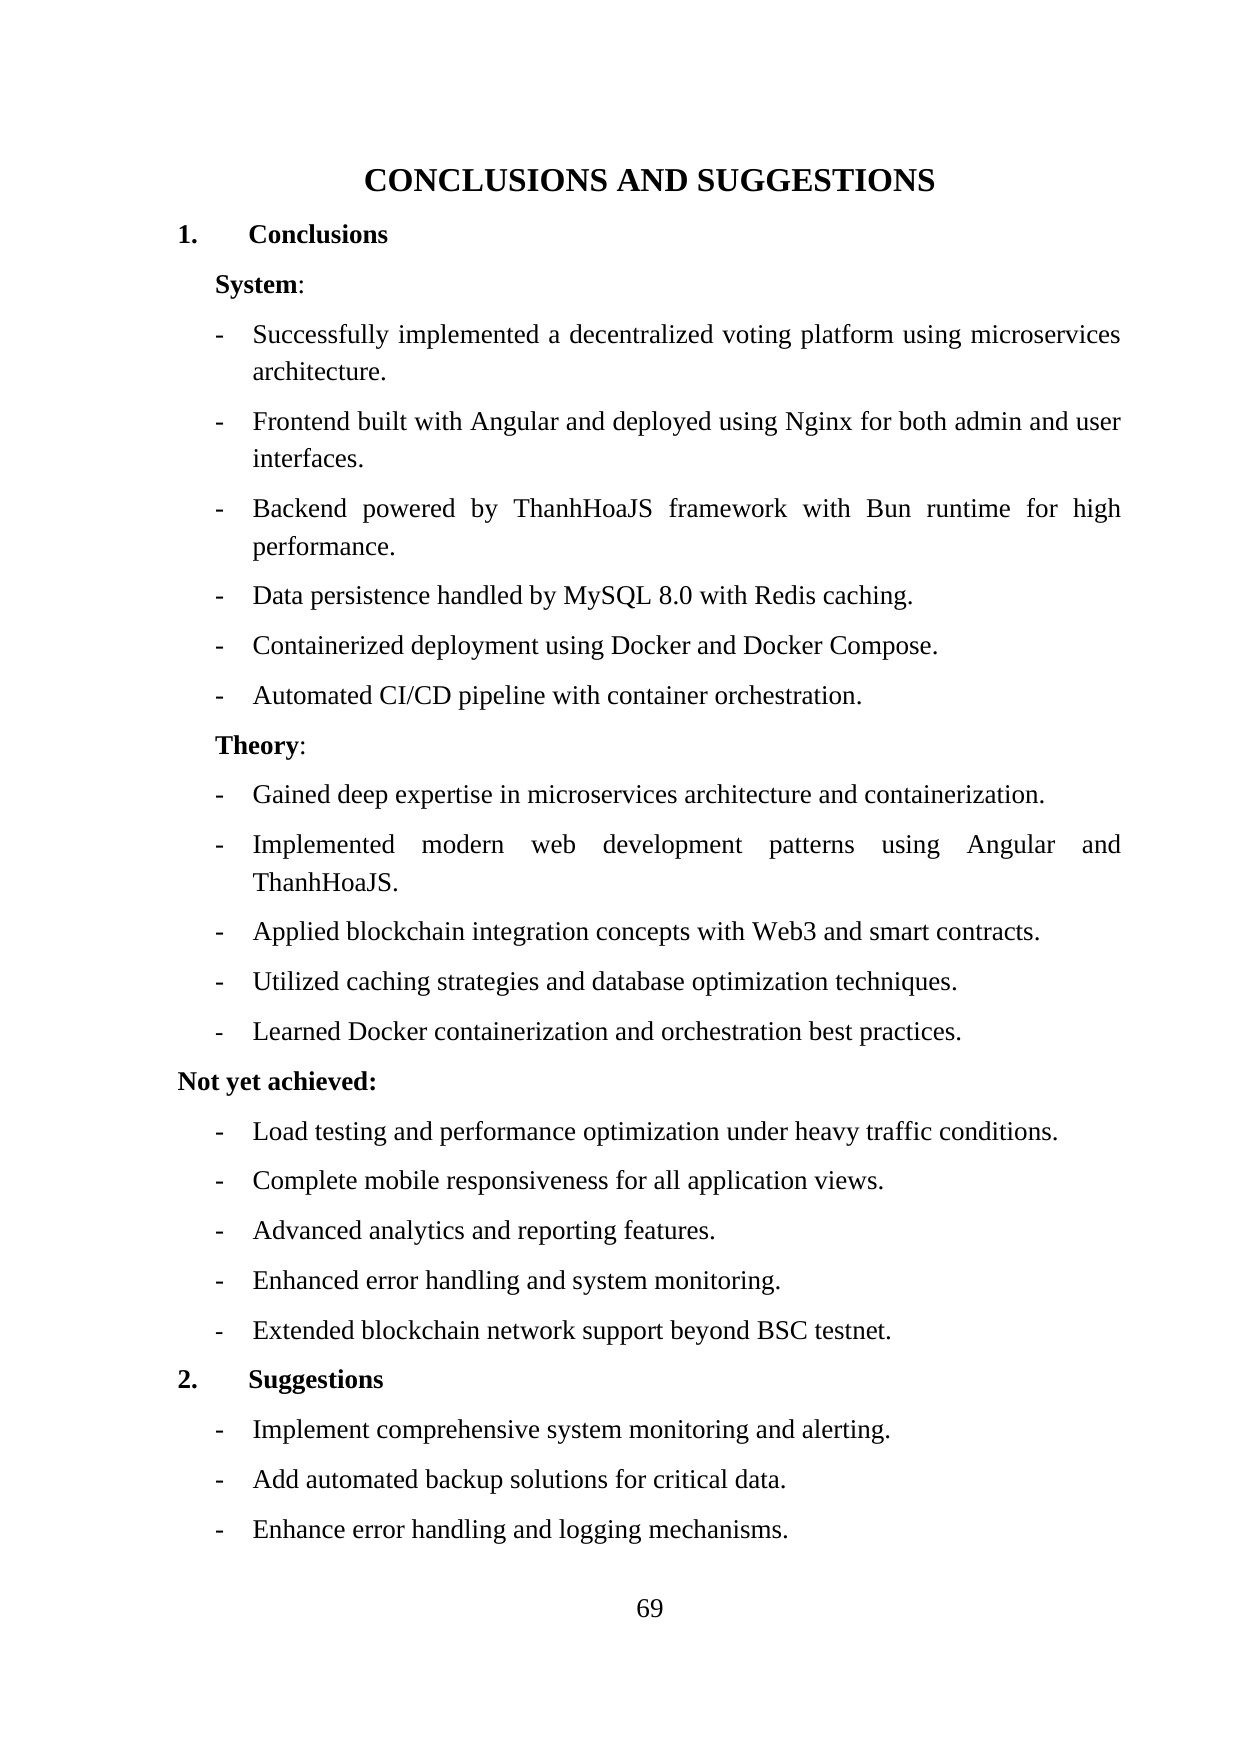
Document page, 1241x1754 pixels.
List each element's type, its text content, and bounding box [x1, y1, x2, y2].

list Implement comprehensive system monitoring and alerting. [215, 1413, 1122, 1444]
list Data persistence handled by MySQL 8.0 with Redis caching. [215, 579, 1122, 611]
text Theory: [215, 729, 1122, 760]
list Utilized caching strategies and database optimization techniques. [215, 965, 1122, 996]
list Complete mobile responsiveness for all application views. [215, 1164, 1122, 1196]
list Gained deep expertise in microservices architecture and containerization. [215, 779, 1122, 810]
text Not yet achieved: [177, 1065, 1122, 1096]
list Frontend built with Angular and deployed using Nginx for both admin and user interfaces. [215, 405, 1122, 474]
subtitle Conclusions [177, 219, 1122, 250]
list Automated CI/CD pipeline with container orchestration. [215, 679, 1122, 710]
list Advanced analytics and reporting features. [215, 1214, 1122, 1245]
list Learned Docker containerization and orchestration best practices. [215, 1015, 1122, 1046]
list Enhance error handling and logging mechanisms. [215, 1513, 1122, 1544]
list Containerized deployment using Docker and Docker Compose. [215, 629, 1122, 660]
list Load testing and performance optimization under heavy traffic conditions. [215, 1115, 1122, 1146]
list Enhanced error handling and system monitoring. [215, 1264, 1122, 1295]
subtitle Suggestions [177, 1364, 1122, 1395]
list Applied blockchain integration concepts with Web3 and smart contracts. [215, 916, 1122, 947]
title CONCLUSIONS AND SUGGESTIONS [177, 160, 1122, 198]
list Implemented modern web development patterns using Angular and ThanhHoaJS. [215, 828, 1122, 897]
text System: [177, 268, 1122, 299]
list Successfully implemented a decentralized voting platform using microservices architecture. [215, 318, 1122, 387]
list Add automated backup solutions for critical data. [215, 1463, 1122, 1494]
list Backend powered by ThanhHoaJS framework with Bun runtime for high performance. [215, 492, 1122, 561]
list Extended blockchain network support beyond BSC testnet. [215, 1314, 1122, 1345]
